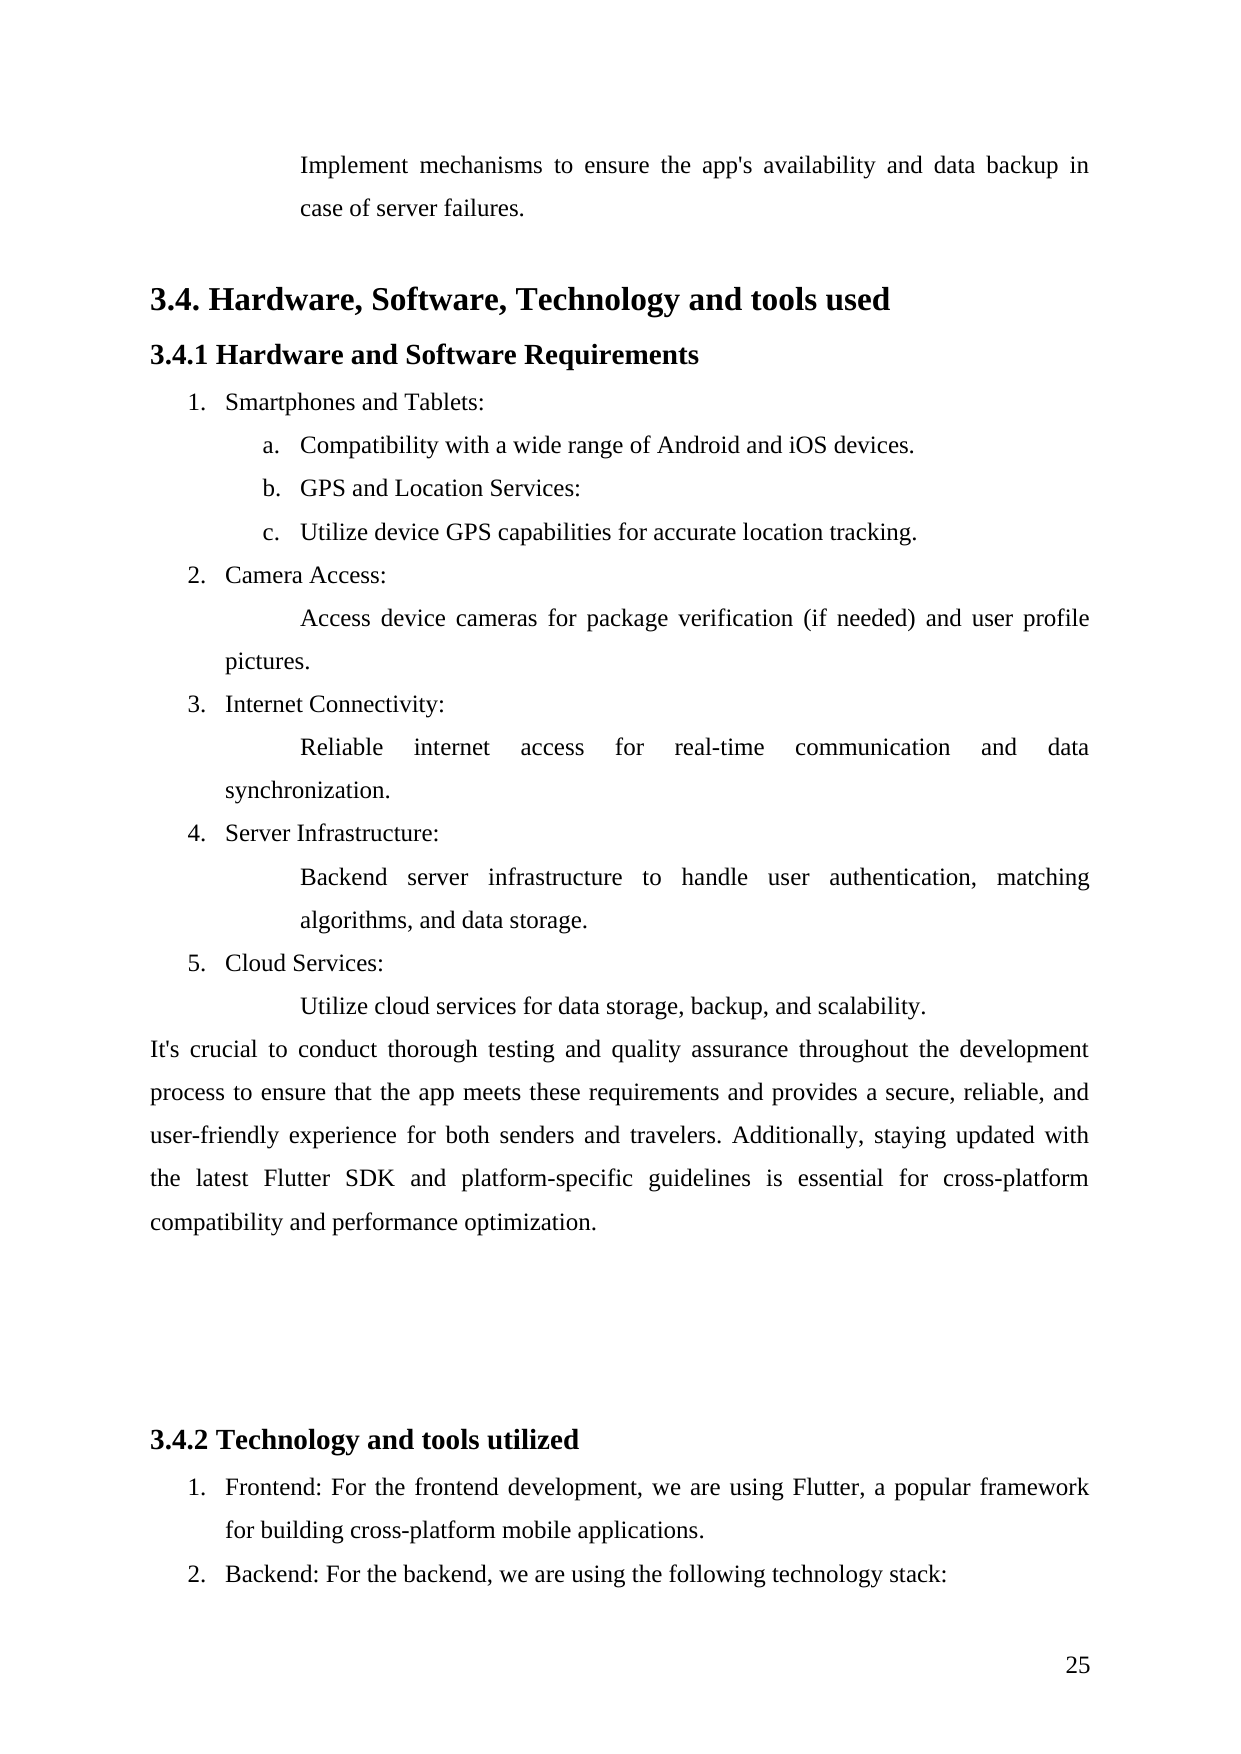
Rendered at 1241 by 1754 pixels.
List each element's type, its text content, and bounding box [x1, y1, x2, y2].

text 3.4. Hardware, Software, Technology and tools used [150, 279, 1090, 318]
text It's crucial to conduct thorough testing and quality assurance throughout the development process to ensure that the app meets these requirements and provides a secure, reliable, and user-friendly experience for both senders and travelers. Additionally, staying updated with the latest Flutter SDK and platform-specific guidelines is essential for cross-platform compatibility and performance optimization. [150, 1034, 1090, 1235]
text Implement mechanisms to ensure the app's availability and data backup in case of server failures. [300, 150, 1090, 222]
text Backend server infrastructure to handle user authentication, matching algorithms, and data storage. [300, 862, 1090, 933]
list Camera Access: [187, 560, 1090, 588]
list Internet Connectivity: [187, 689, 1090, 718]
list Cloud Services: [187, 948, 1090, 977]
list GPS and Location Services: [262, 473, 1090, 502]
list Backend: For the backend, we are using the following technology stack: [187, 1559, 1090, 1587]
list Server Infrastructure: [187, 818, 1090, 847]
list Frontend: For the frontend development, we are using Flutter, a popular framework for building cross-platform mobile applications. [187, 1472, 1090, 1544]
text 3.4.1 Hardware and Software Requirements [150, 337, 1090, 370]
text 3.4.2 Technology and tools utilized [150, 1422, 1090, 1456]
list Compatibility with a wide range of Android and iOS devices. [262, 430, 1090, 459]
list Utilize device GPS capabilities for accurate location tracking. [262, 517, 1090, 545]
text Reliable internet access for real-time communication and data synchronization. [225, 732, 1090, 804]
text Utilize cloud services for data storage, backup, and scalability. [225, 991, 1090, 1020]
text Access device cameras for package verification (if needed) and user profile pictures. [225, 603, 1090, 675]
list Smartphones and Tablets: [187, 387, 1090, 416]
